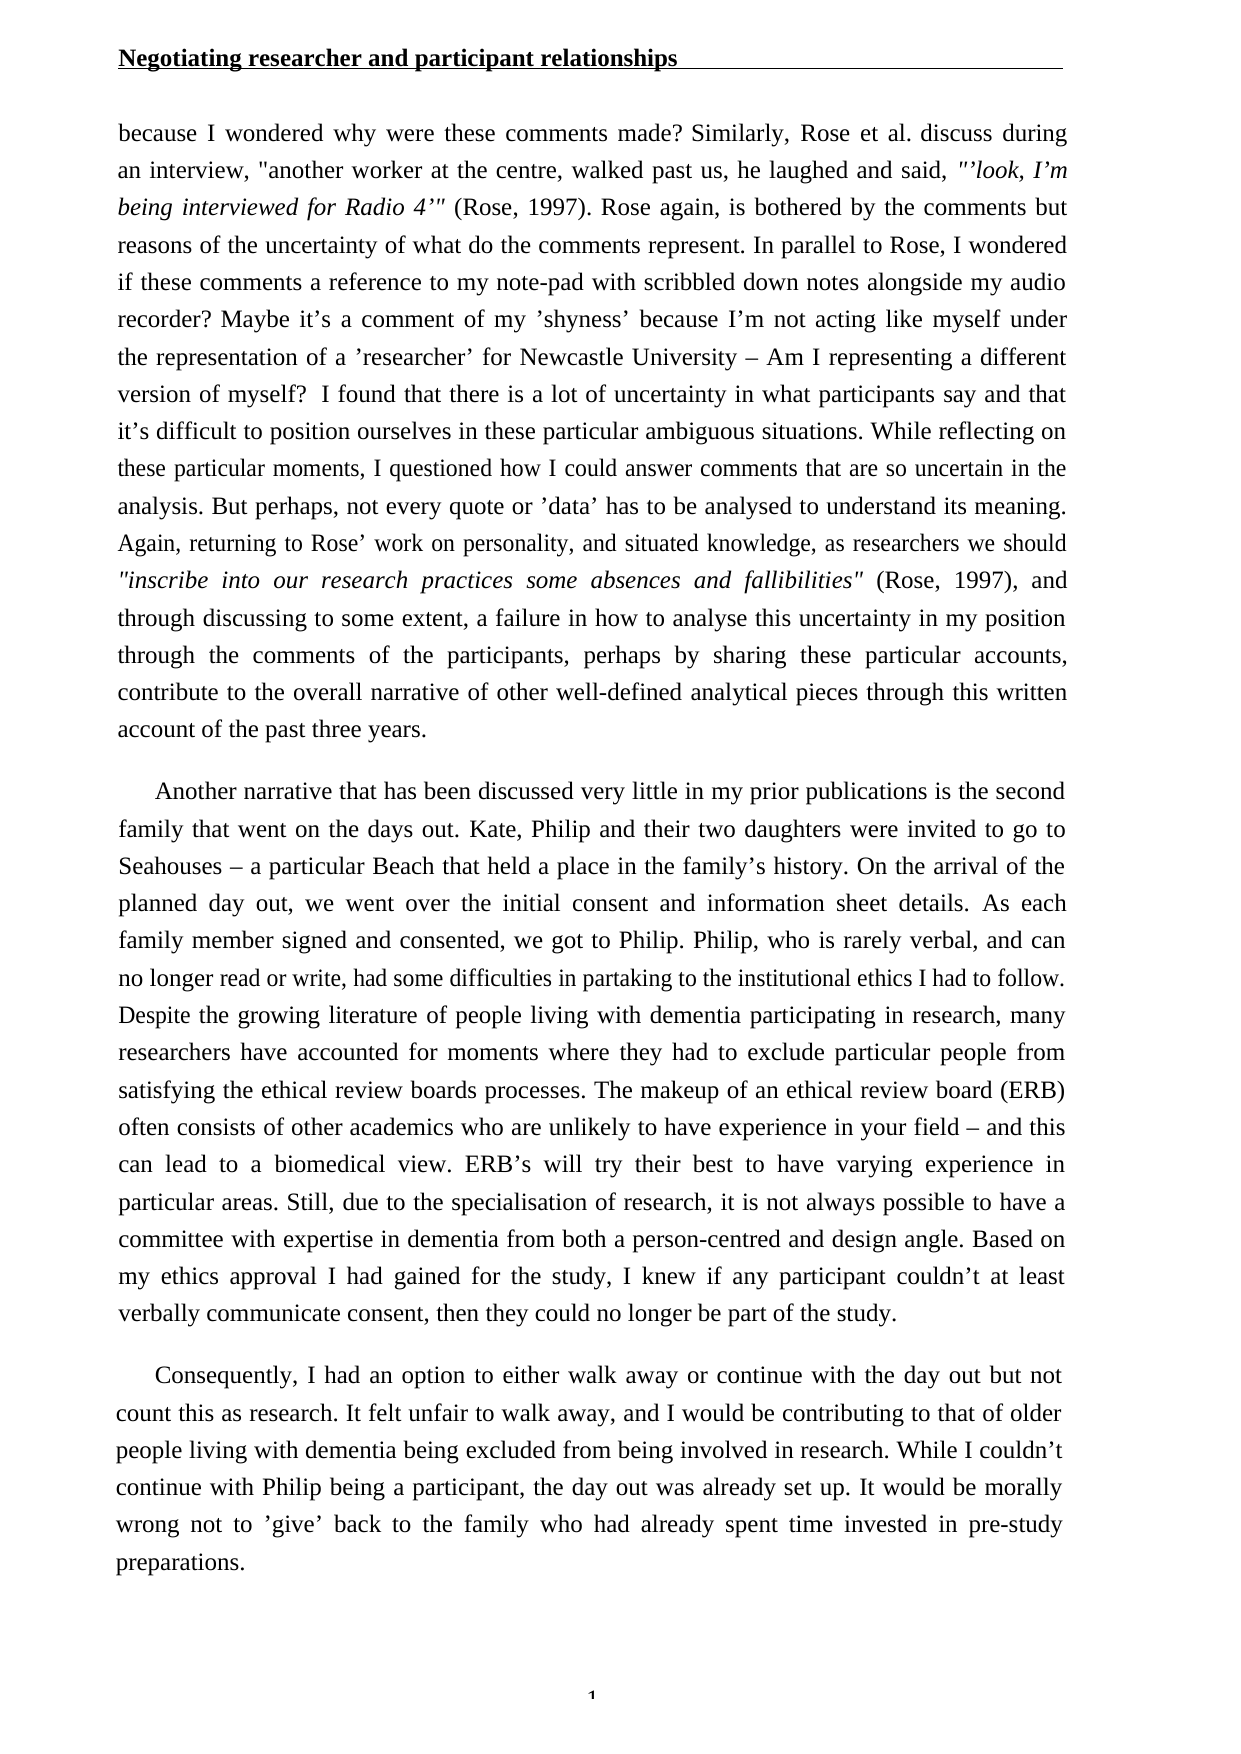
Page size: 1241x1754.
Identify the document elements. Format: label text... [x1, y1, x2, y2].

text Consequently, I had an option to either walk away or continue with the day out but not count this as research. It felt unfair to walk away, and I would be contributing to that of older people living with dementia being excluded from being involved in research. While I couldn’t continue with Philip being a participant, the day out was already set up. It would be morally wrong not to ’give’ back to the family who had already spent time invested in pre-study preparations. [116, 1360, 1063, 1576]
text Another narrative that has been discussed very little in my prior publications is the second family that went on the days out. Kate, Philip and their two daughters were invited to go to Seahouses – a particular Beach that held a place in the family’s history. On the arrival of the planned day out, we went over the initial consent and information sheet details. As each family member signed and consented, we got to Philip. Philip, who is rarely verbal, and can no longer read or write, had some difficulties in partaking to the institutional ethics I had to follow. Despite the growing literature of people living with dementia participating in research, many researchers have accounted for moments where they had to exclude particular people from satisfying the ethical review boards processes. The makeup of an ethical review board (ERB) often consists of other academics who are unlikely to have experience in your field – and this can lead to a biomedical view. ERB’s will try their best to have varying experience in particular areas. Still, due to the specialisation of research, it is not always possible to have a committee with expertise in dementia from both a person-centred and design angle. Based on my ethics approval I had gained for the study, I knew if any participant couldn’t at least verbally communicate consent, then they could no longer be part of the study. [118, 776, 1066, 1327]
text because I wondered why were these comments made? Similarly, Rose et al. discuss during an interview, "another worker at the centre, walked past us, he laughed and said, "’look, I’m being interviewed for Radio 4’" (Rose, 1997). Rose again, is bothered by the comments but reasons of the uncertainty of what do the comments represent. In parallel to Rose, I wondered if these comments a reference to my note-pad with scribbled down notes alongside my audio recorder? Maybe it’s a comment of my ’shyness’ because I’m not acting like myself under the representation of a ’researcher’ for Newcastle University – Am I representing a different version of myself? I found that there is a lot of uncertainty in what participants say and that it’s difficult to position ourselves in these particular ambiguous situations. While reflecting on these particular moments, I questioned how I could answer comments that are so uncertain in the analysis. But perhaps, not every quote or ’data’ has to be analysed to understand its meaning. Again, returning to Rose’ work on personality, and situated knowledge, as researchers we should "inscribe into our research practices some absences and fallibilities" (Rose, 1997), and through discussing to some extent, a failure in how to analyse this uncertainty in my position through the comments of the participants, perhaps by sharing these particular accounts, contribute to the overall narrative of other well-defined analytical pieces through this written account of the past three years. [117, 118, 1068, 743]
subtitle Negotiating researcher and participant relationships [118, 43, 1138, 71]
